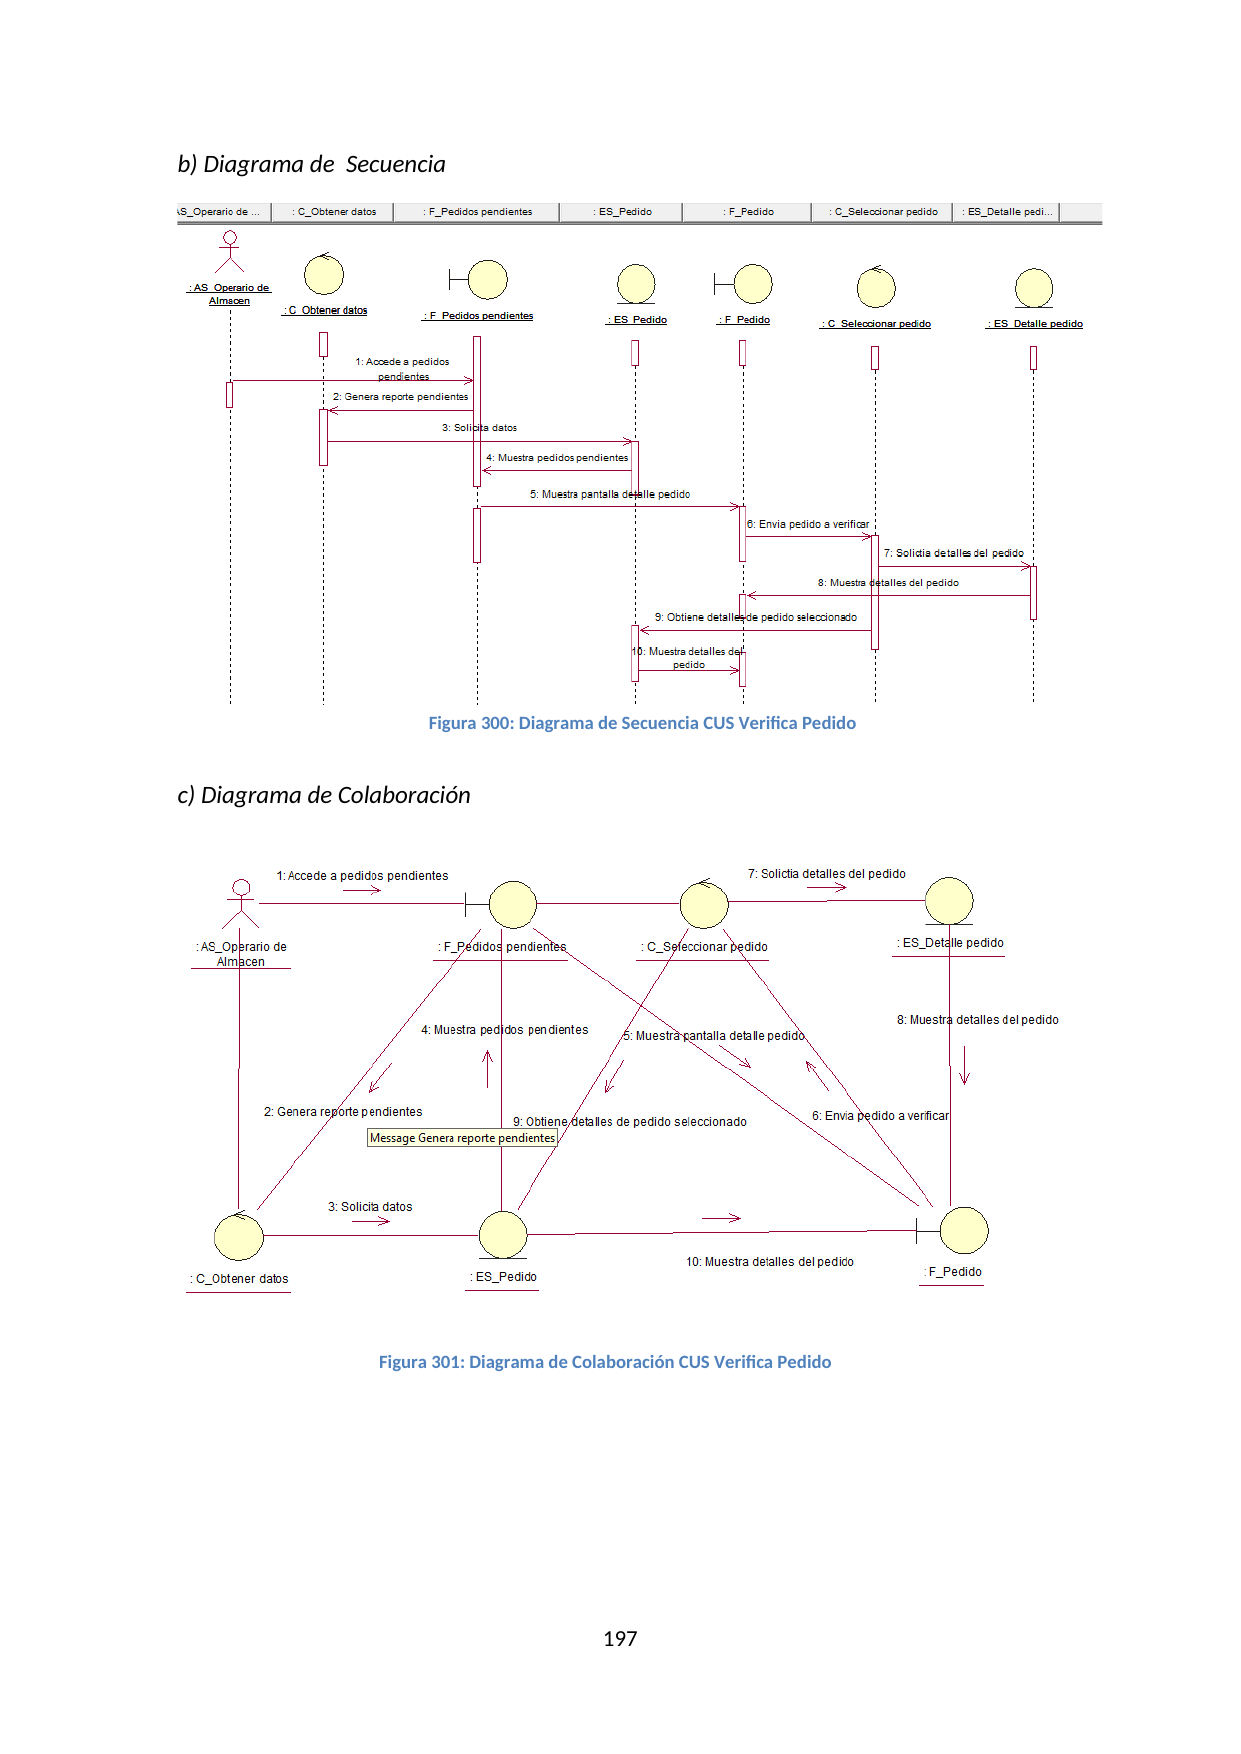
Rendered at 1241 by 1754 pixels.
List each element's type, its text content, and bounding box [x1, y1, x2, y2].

picture [177, 848, 1064, 1318]
picture [177, 203, 1103, 705]
text b) Diagrama de Secuencia [177, 148, 1063, 178]
list c) Diagrama de Colaboración [177, 779, 1063, 809]
